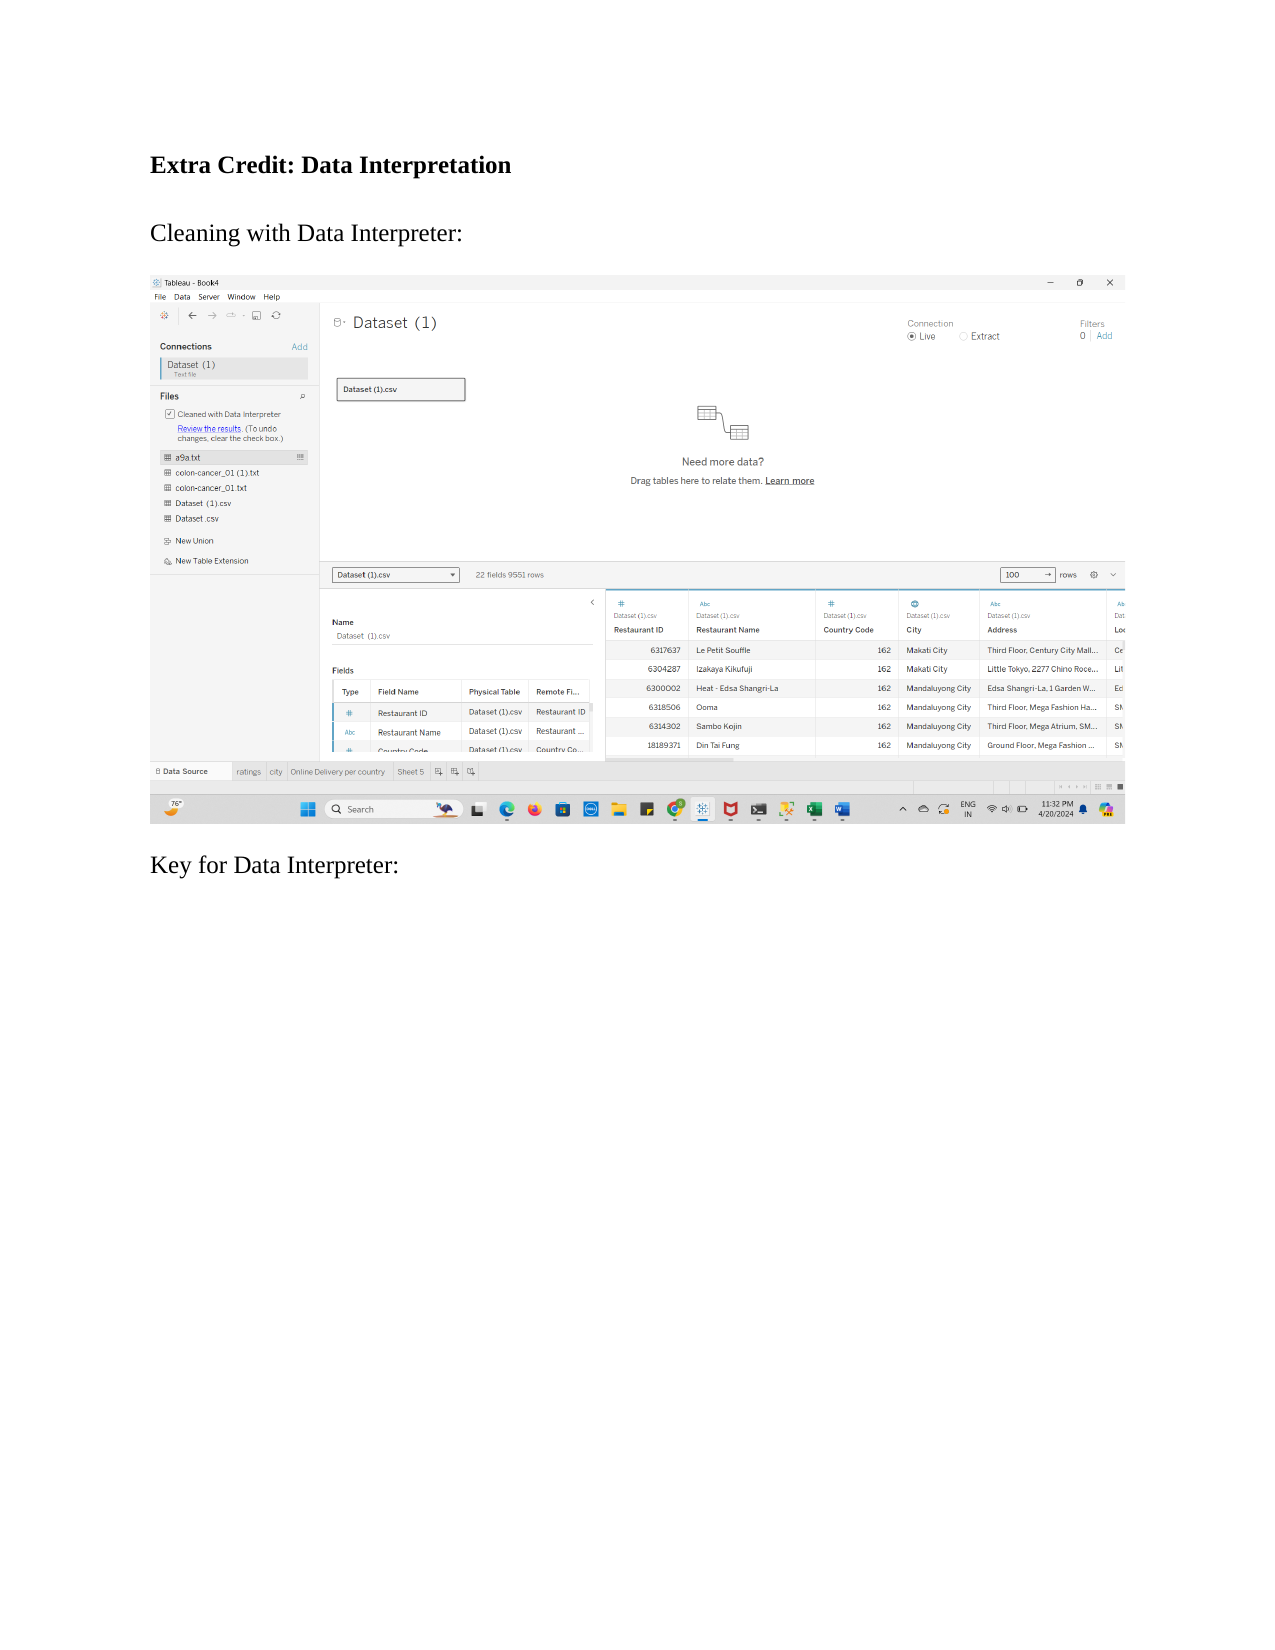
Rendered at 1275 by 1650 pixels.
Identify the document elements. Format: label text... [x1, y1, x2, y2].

text Cleaning with Data Interpreter: [150, 218, 1125, 247]
text Key for Data Interpreter: [150, 850, 1125, 879]
picture [150, 275, 1125, 824]
text Extra Credit: Data Interpretation [150, 150, 1125, 179]
